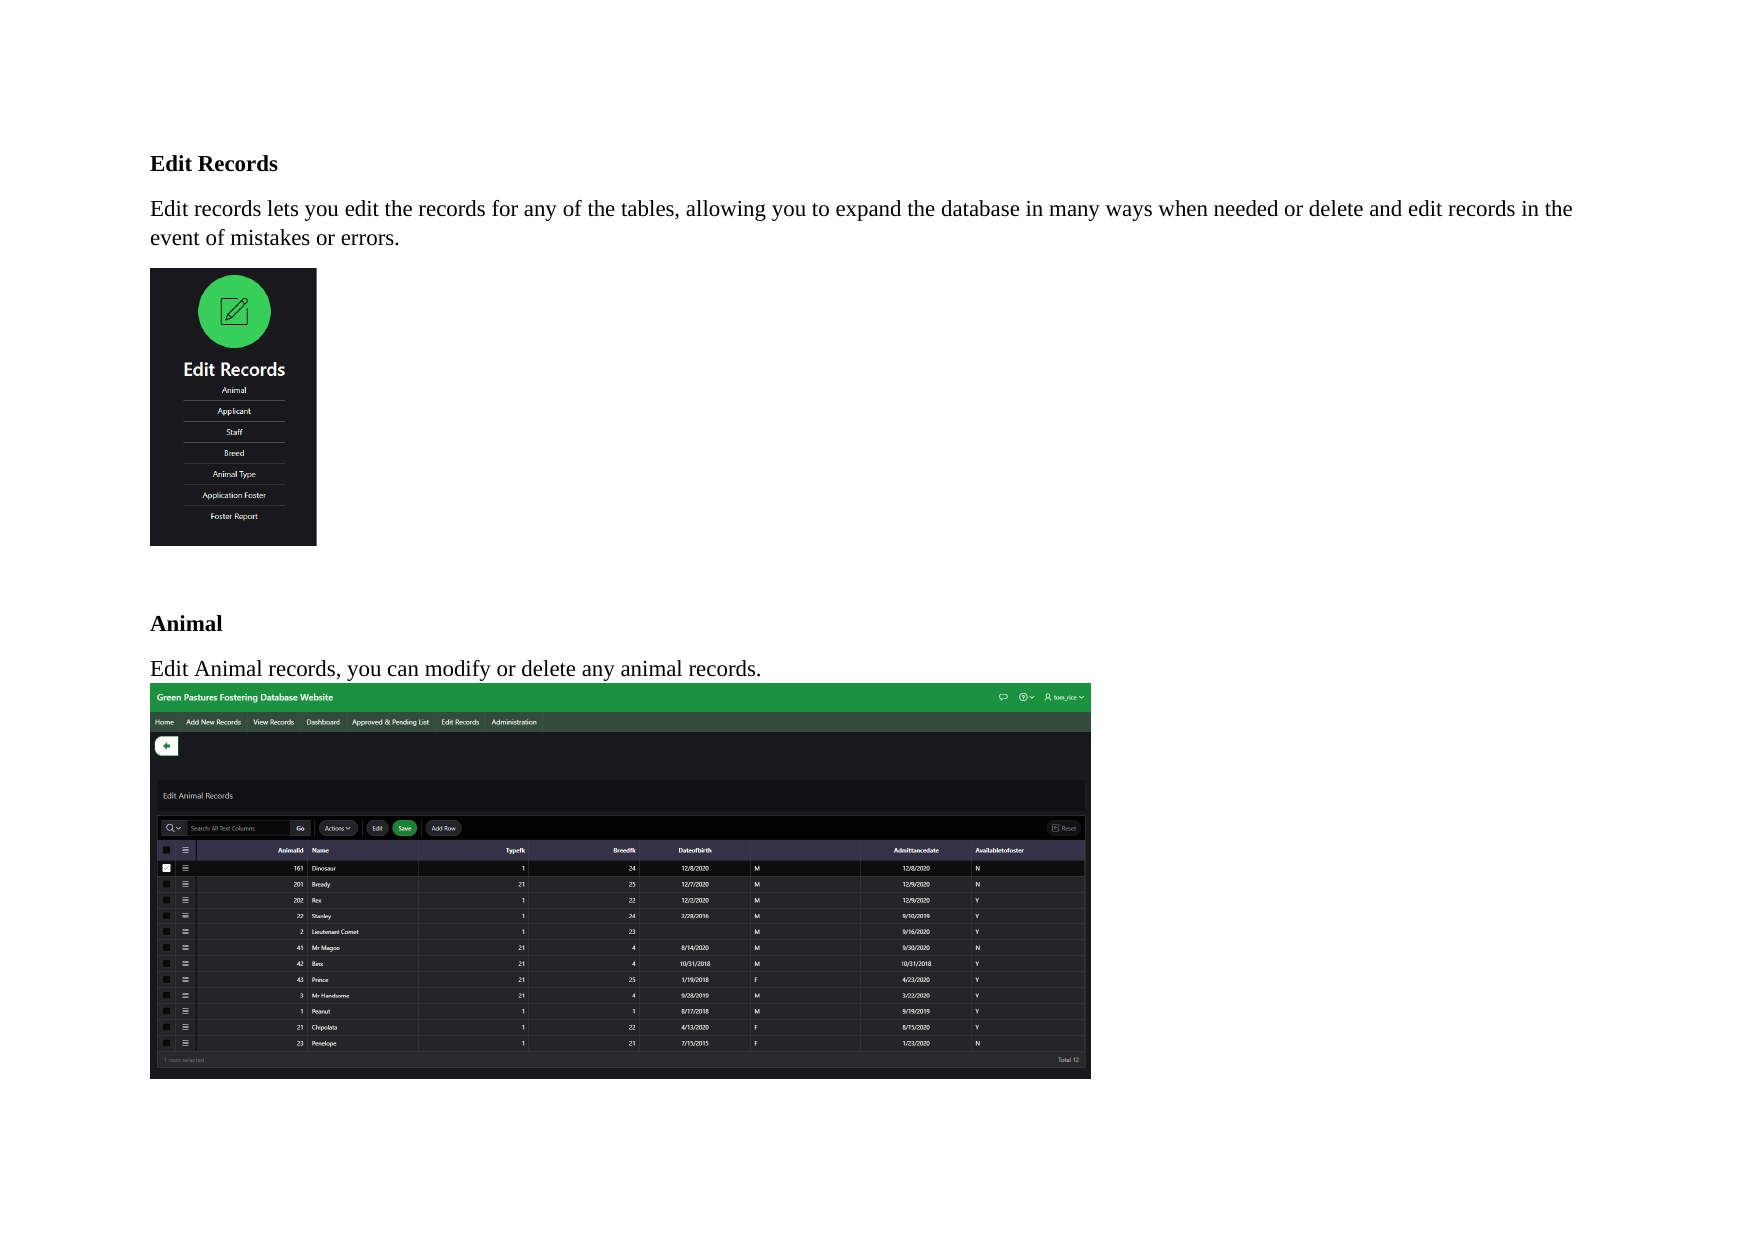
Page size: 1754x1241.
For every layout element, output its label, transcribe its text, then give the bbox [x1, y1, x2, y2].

text Animal [150, 610, 1604, 636]
picture [150, 268, 317, 546]
text Edit records lets you edit the records for any of the tables, allowing you to expand the database in many ways when needed or delete and edit records in the event of mistakes or errors. [150, 195, 1604, 250]
text Edit Records [150, 150, 1604, 176]
picture [150, 683, 1091, 1079]
